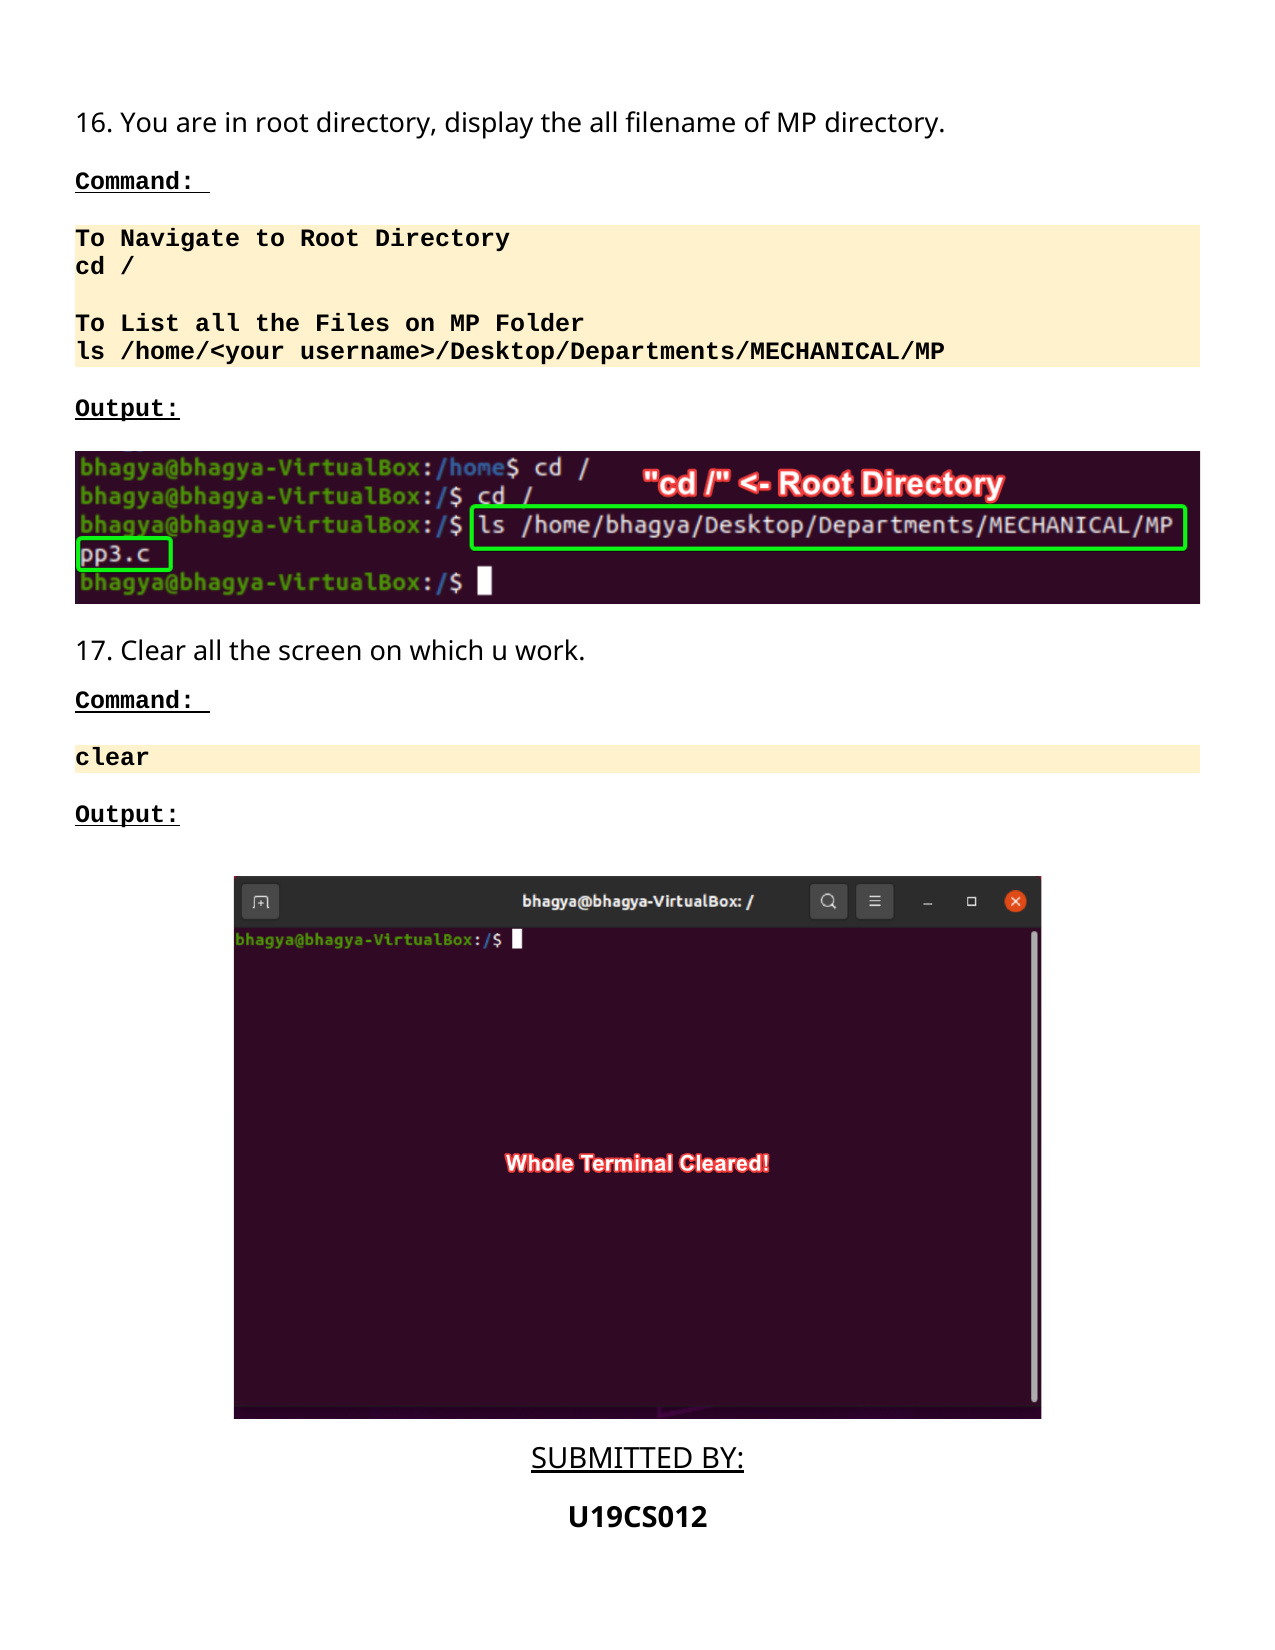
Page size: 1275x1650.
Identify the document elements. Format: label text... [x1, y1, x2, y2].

picture [75, 451, 1200, 604]
text 16. You are in root directory, display the all filename of MP directory. [75, 103, 1200, 140]
text To List all the Files on MP Folder [75, 310, 1200, 338]
text Command: [75, 168, 1200, 197]
text ls /home/<your username>/Desktop/Departments/MECHANICAL/MP [75, 338, 1200, 367]
picture [233, 876, 1042, 1419]
text Output: [75, 801, 1200, 830]
text Output: [75, 395, 1200, 423]
text clear [75, 745, 1200, 773]
text U19CS012 [75, 1496, 1200, 1536]
text SUBMITTED BY: [75, 1437, 1200, 1477]
text To Navigate to Root Directory [75, 225, 1200, 253]
text cd / [75, 253, 1200, 282]
text 17. Clear all the screen on which u work. [75, 632, 1200, 668]
text Command: [75, 688, 1200, 716]
